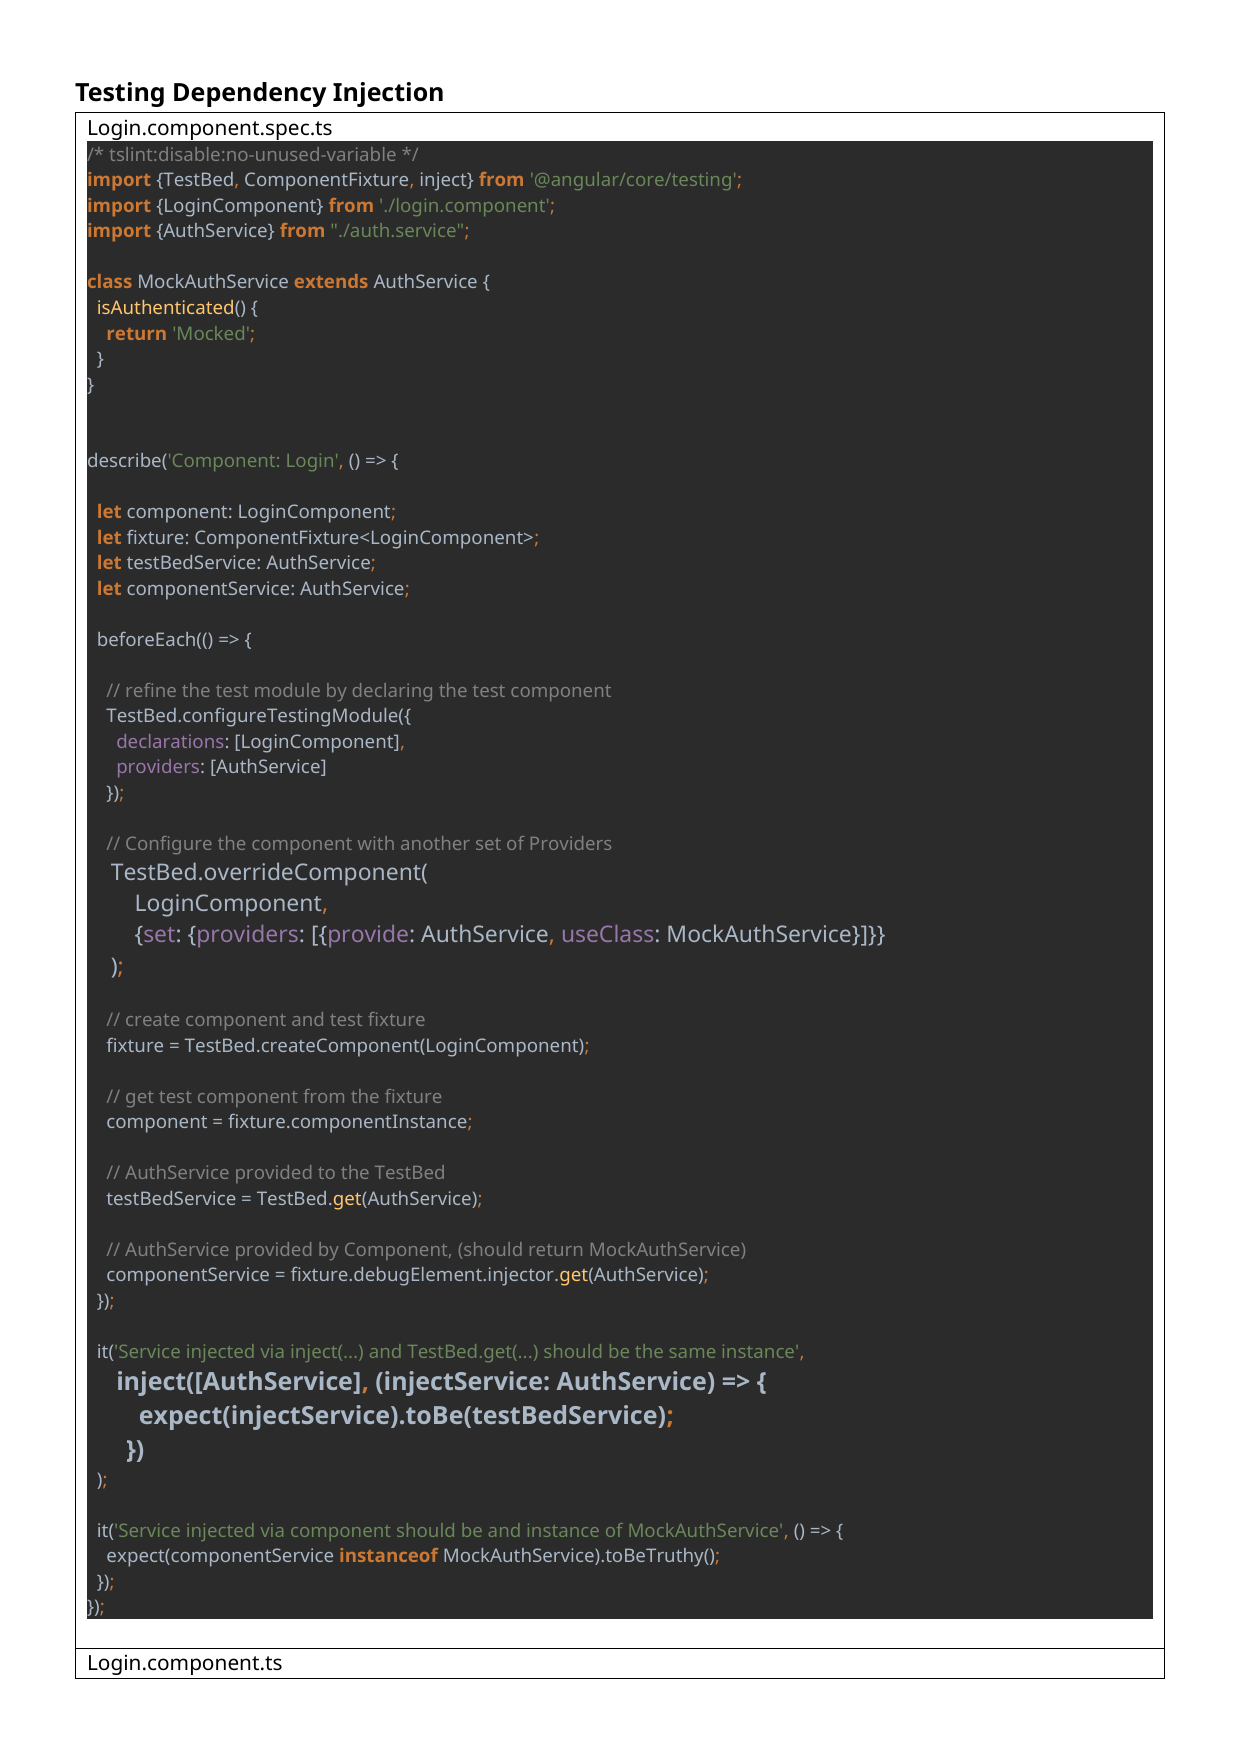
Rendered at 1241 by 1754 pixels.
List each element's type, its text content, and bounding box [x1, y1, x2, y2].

text Testing Dependency Injection [75, 75, 1165, 109]
table_header Login.component.spec.ts /* tslint:disable:no-unused-variable */ import {TestBed, ComponentFixture, inject} from '@angular/core/testing'; import {LoginComponent} from './login.component'; import {AuthService} from "./auth.service"; class MockAuthService extends AuthService { isAuthenticated() { return 'Mocked'; } } describe('Component: Login', () => { let component: LoginComponent; let fixture: ComponentFixture<LoginComponent>; let testBedService: AuthService; let componentService: AuthService; beforeEach(() => { // refine the test module by declaring the test component TestBed.configureTestingModule({ declarations: [LoginComponent], providers: [AuthService] }); // Configure the component with another set of Providers TestBed.overrideComponent( LoginComponent, {set: {providers: [{provide: AuthService, useClass: MockAuthService}]}} ); // create component and test fixture fixture = TestBed.createComponent(LoginComponent); // get test component from the fixture component = fixture.componentInstance; // AuthService provided to the TestBed testBedService = TestBed.get(AuthService); // AuthService provided by Component, (should return MockAuthService) componentService = fixture.debugElement.injector.get(AuthService); }); it('Service injected via inject(...) and TestBed.get(...) should be the same instance', inject([AuthService], (injectService: AuthService) => { expect(injectService).toBe(testBedService); }) ); it('Service injected via component should be and instance of MockAuthService', () => { expect(componentService instanceof MockAuthService).toBeTruthy(); }); }); [76, 113, 1164, 1647]
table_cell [76, 1649, 1164, 1678]
